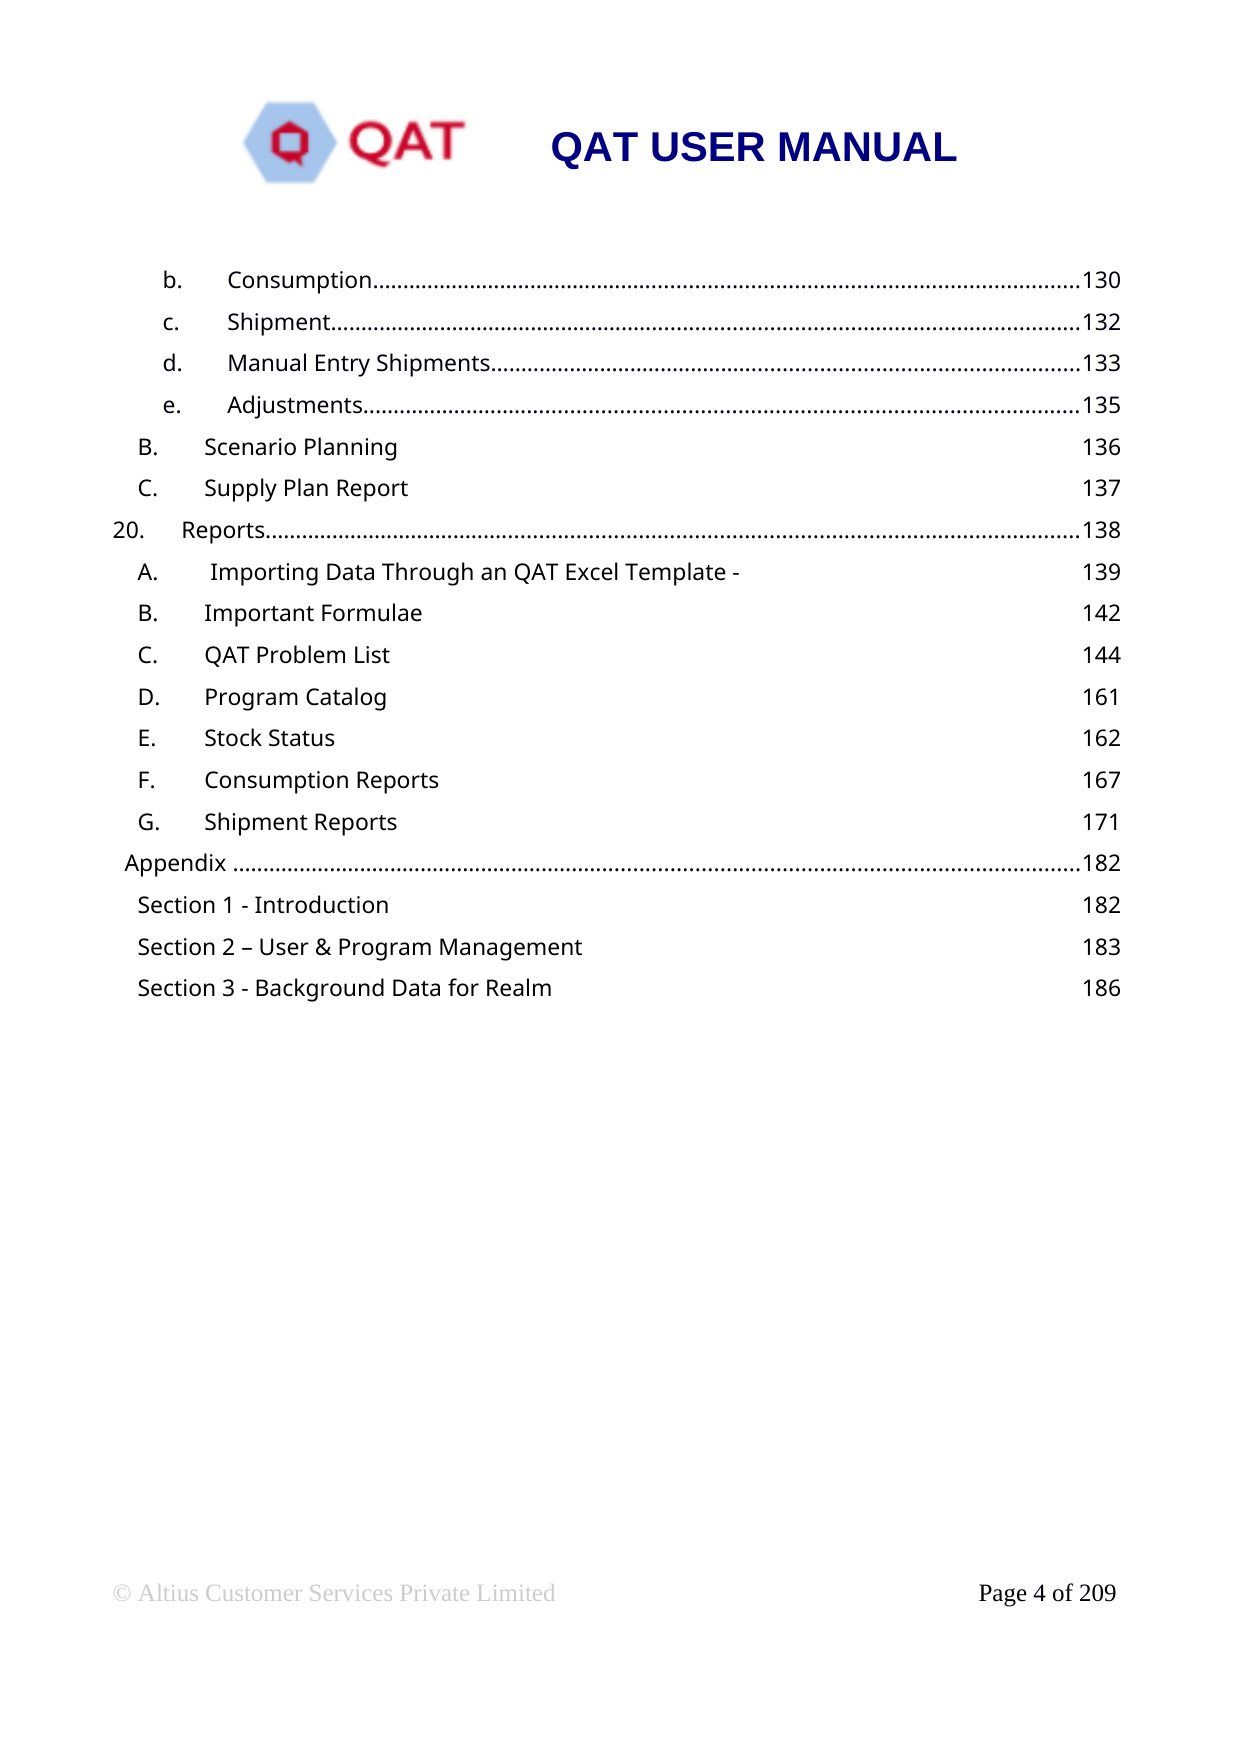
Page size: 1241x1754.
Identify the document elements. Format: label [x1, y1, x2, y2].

picture [229, 98, 484, 189]
